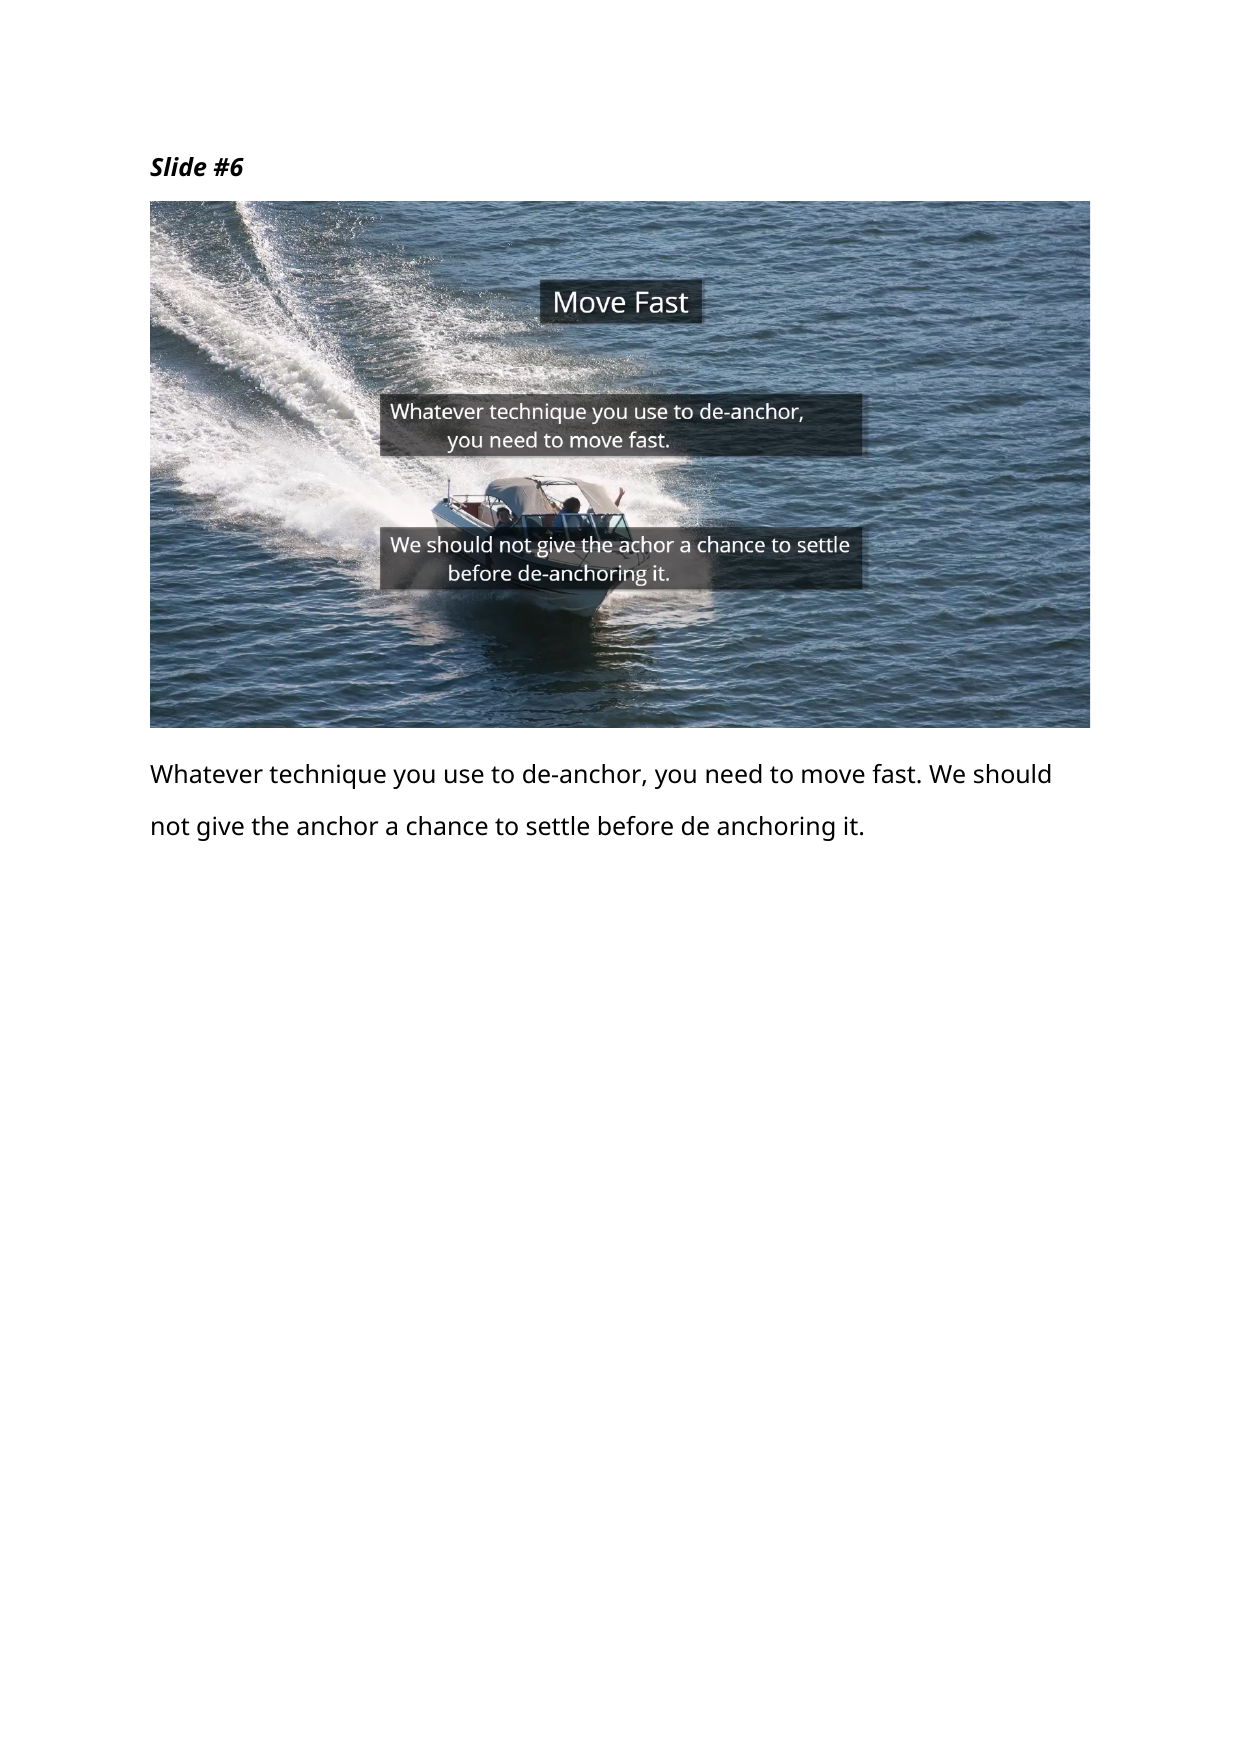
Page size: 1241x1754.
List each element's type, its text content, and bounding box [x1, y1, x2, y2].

subtitle Slide #6 [150, 150, 1090, 201]
text Whatever technique you use to de-anchor, you need to move fast. We should not give the anchor a chance to settle before de anchoring it. [150, 757, 1090, 842]
picture [150, 201, 1091, 728]
